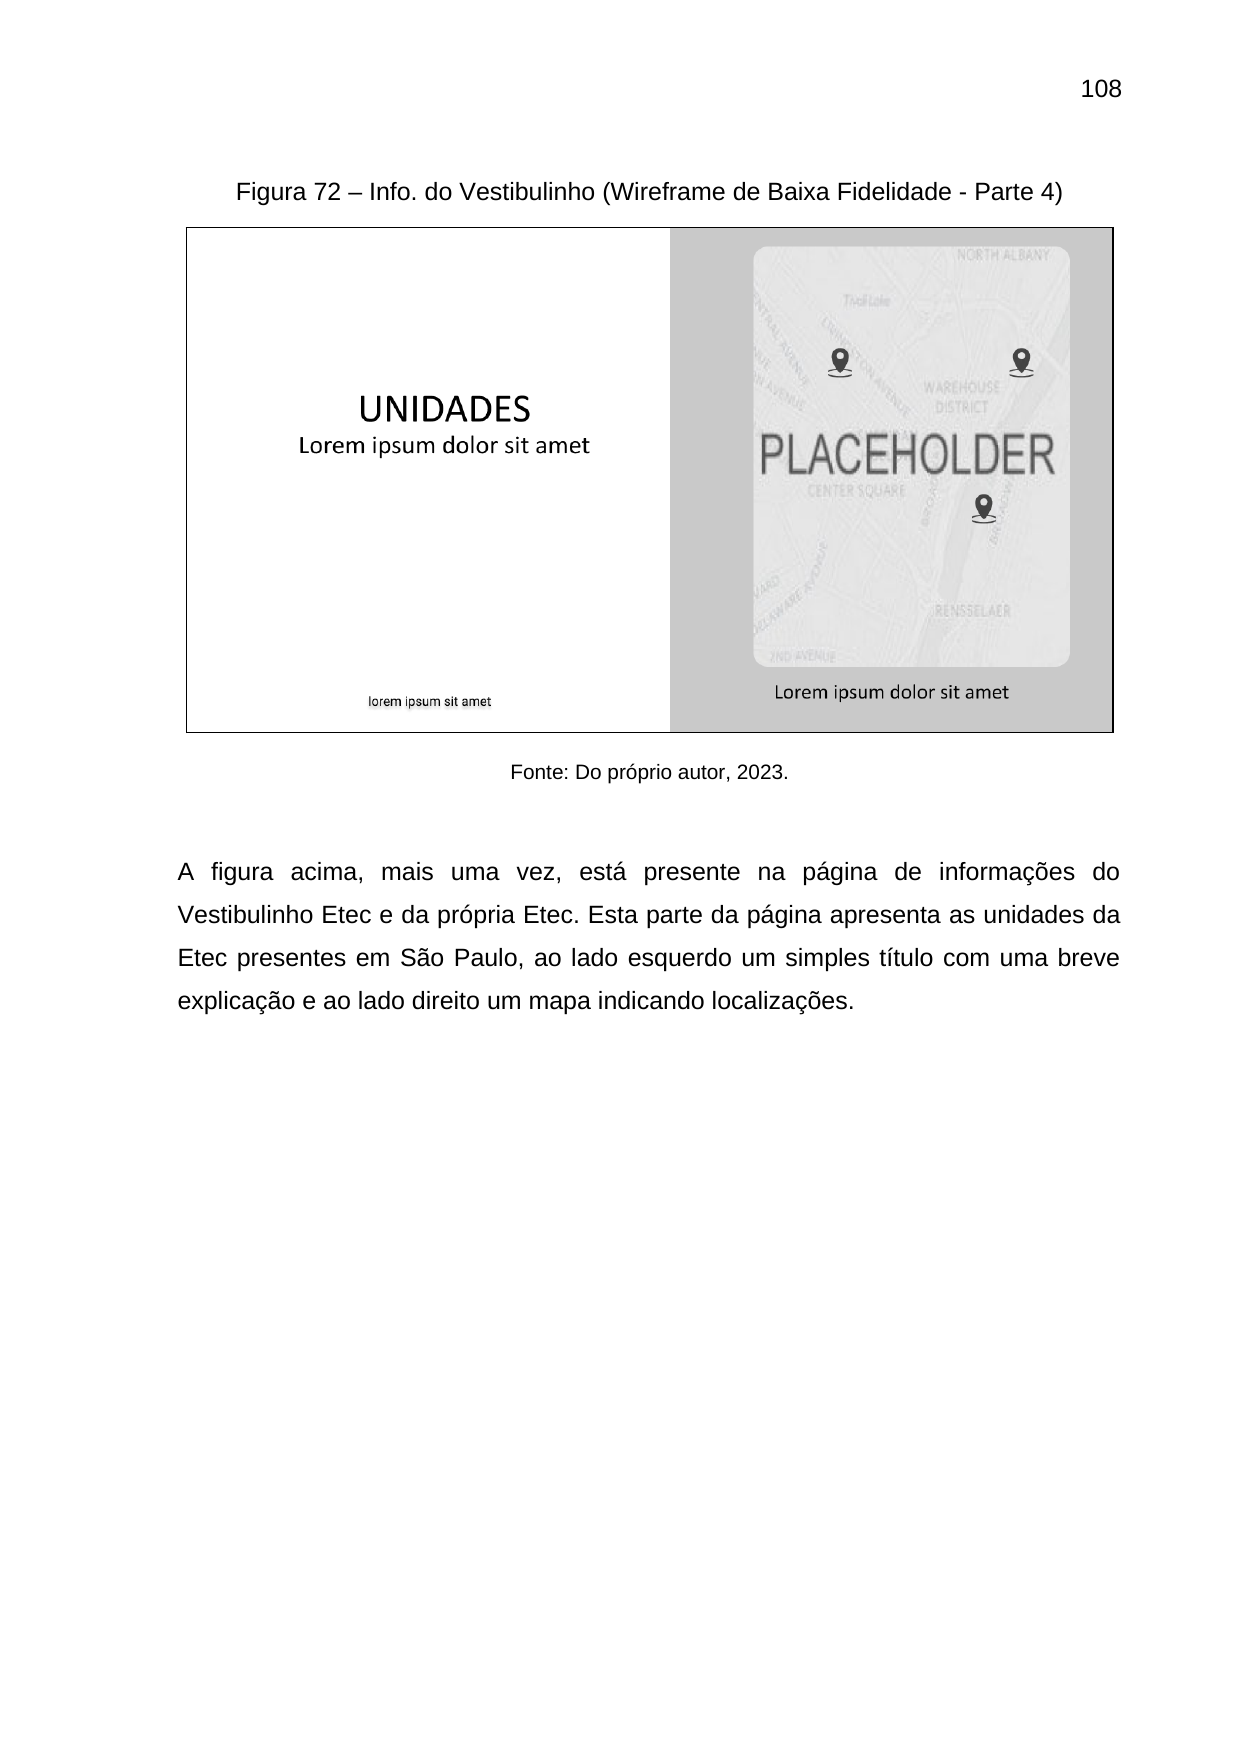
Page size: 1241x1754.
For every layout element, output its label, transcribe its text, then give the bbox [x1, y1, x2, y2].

text A figura acima, mais uma vez, está presente na página de informações do Vestibulinho Etec e da própria Etec. Esta parte da página apresenta as unidades da Etec presentes em São Paulo, ao lado esquerdo um simples título com uma breve explicação e ao lado direito um mapa indicando localizações. [177, 857, 1122, 1015]
text Fonte: Do próprio autor, 2023. [177, 760, 1122, 784]
picture [187, 228, 1112, 732]
text Figura 72 – Info. do Vestibulinho (Wireframe de Baixa Fidelidade - Parte 4) [177, 177, 1122, 206]
